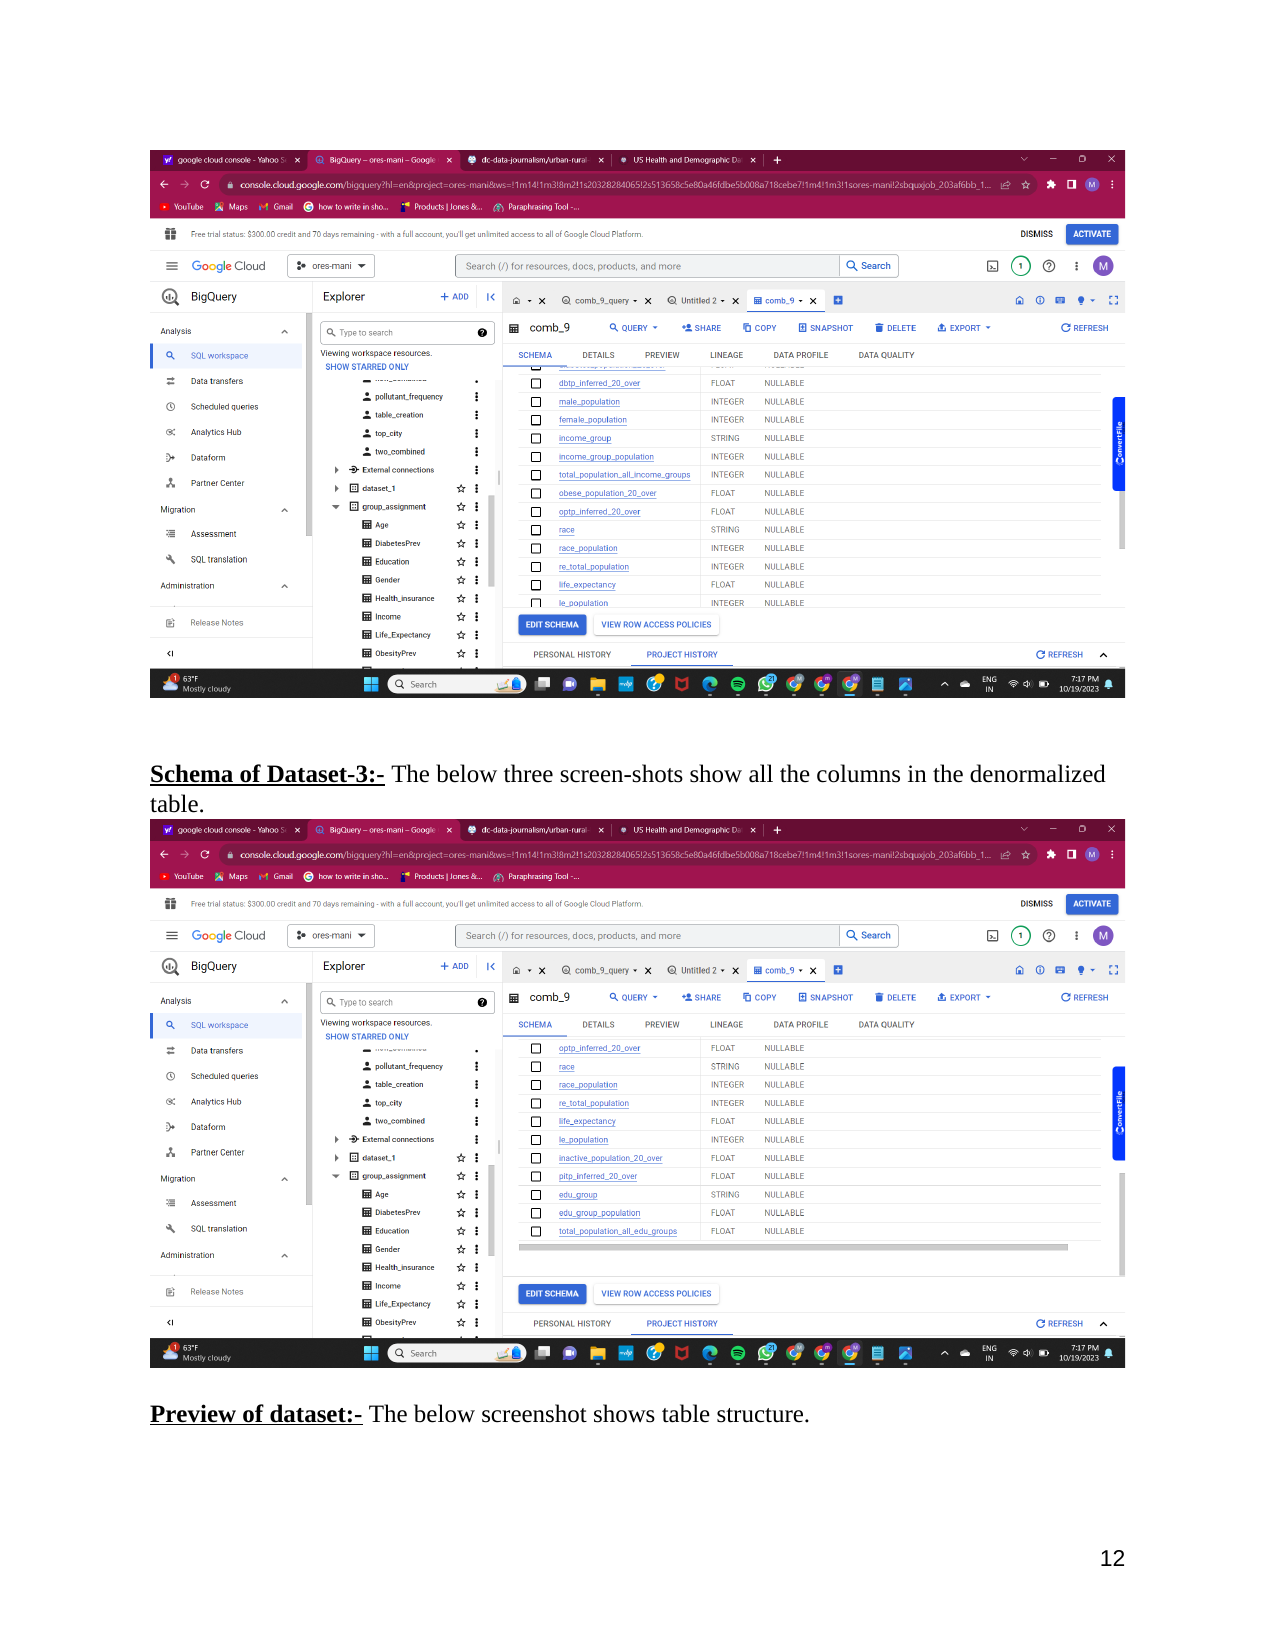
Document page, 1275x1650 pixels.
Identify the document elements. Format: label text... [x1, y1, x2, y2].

picture [150, 819, 1125, 1368]
text Preview of dataset:- The below screenshot shows table structure. [150, 1399, 1125, 1428]
picture [150, 150, 1125, 698]
text Schema of Dataset-3:- The below three screen-shots show all the columns in the denormalized table. [150, 759, 1125, 818]
